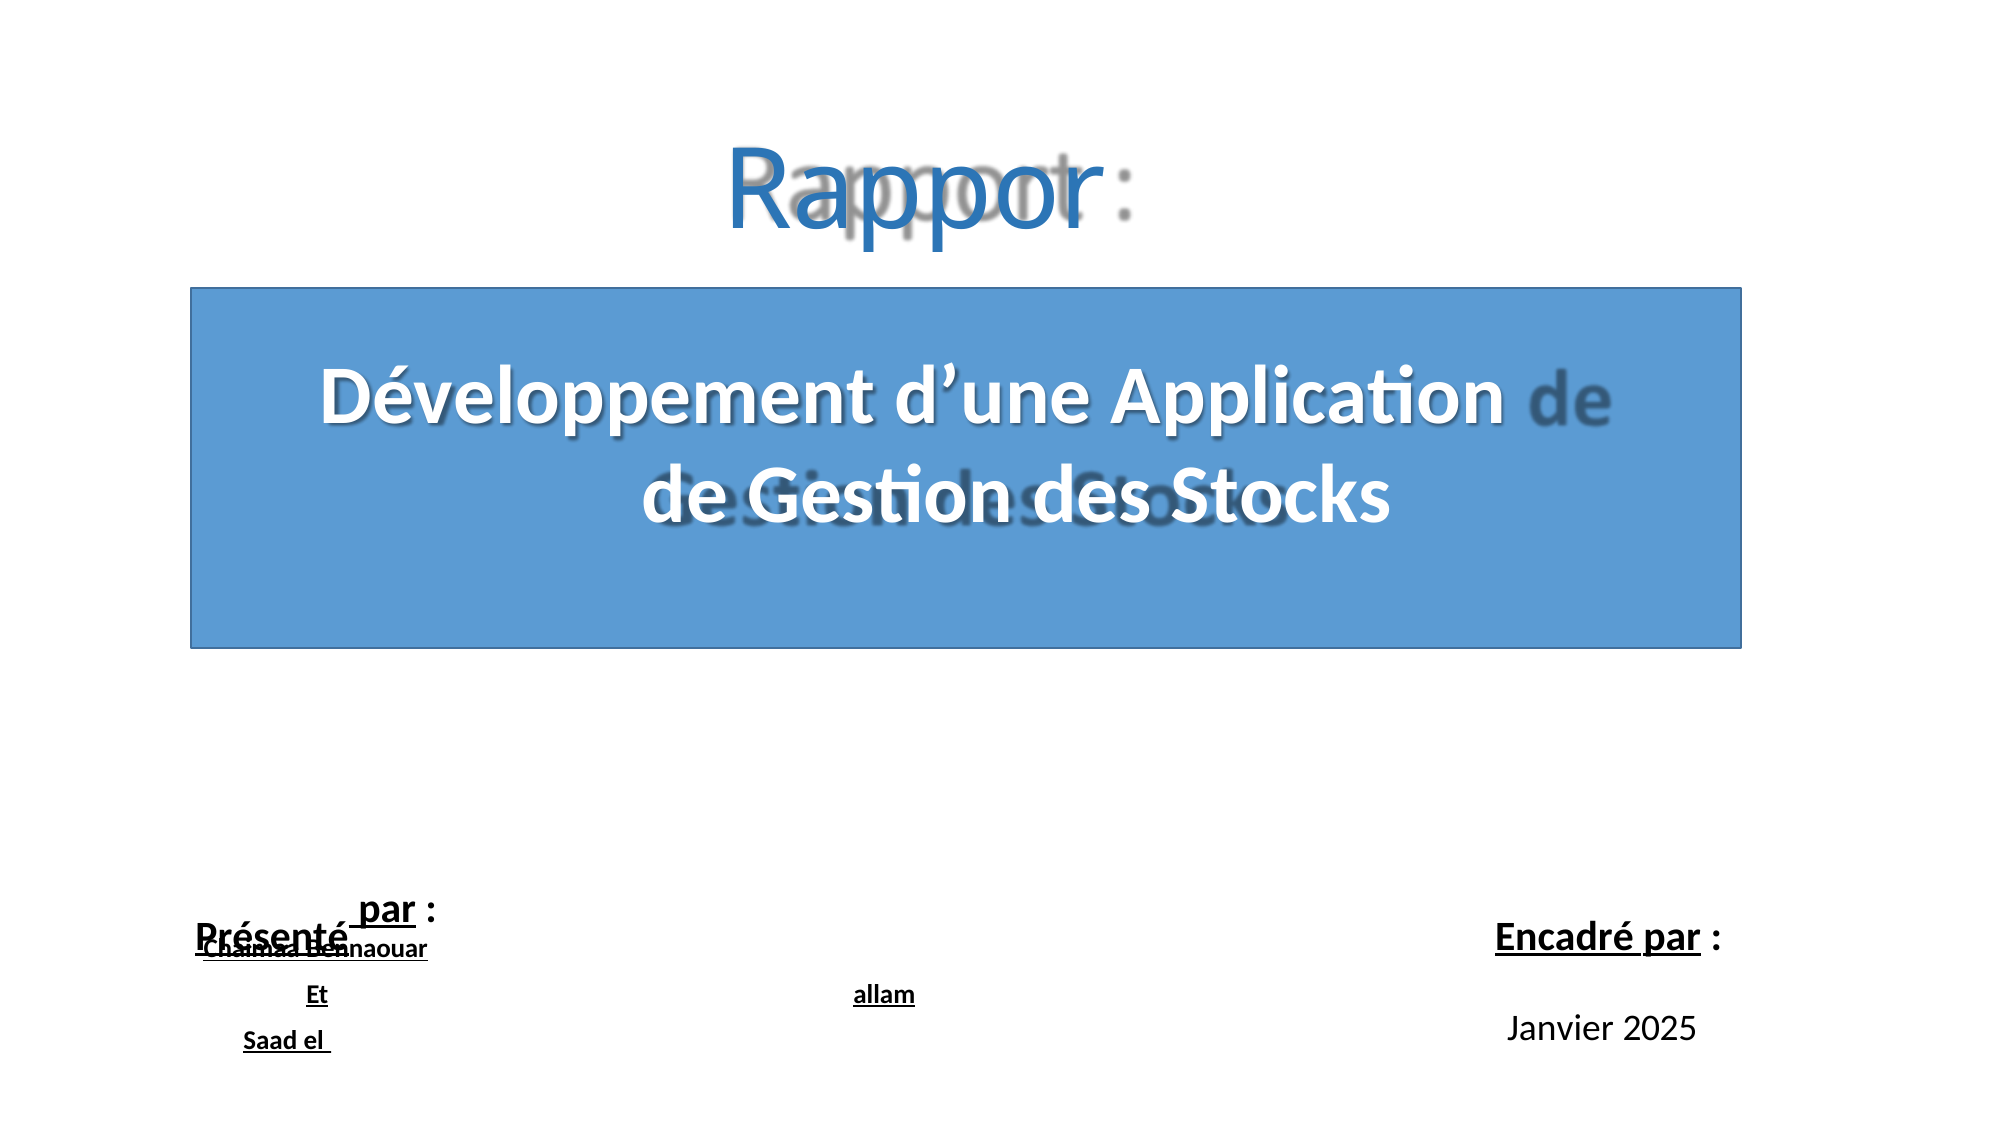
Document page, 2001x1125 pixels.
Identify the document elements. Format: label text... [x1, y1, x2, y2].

text Et Saad el allam [853, 977, 1042, 1010]
picture [268, 317, 1688, 603]
picture [731, 144, 1134, 245]
text Janvier 2025 [1507, 1004, 1985, 1050]
text Et Saad el allam [243, 977, 390, 1056]
subtitle Présenté par : Encadré par : [195, 868, 1985, 935]
text Chaimaa Bennaouar [203, 935, 1985, 963]
picture [873, 175, 907, 221]
picture [942, 175, 976, 221]
